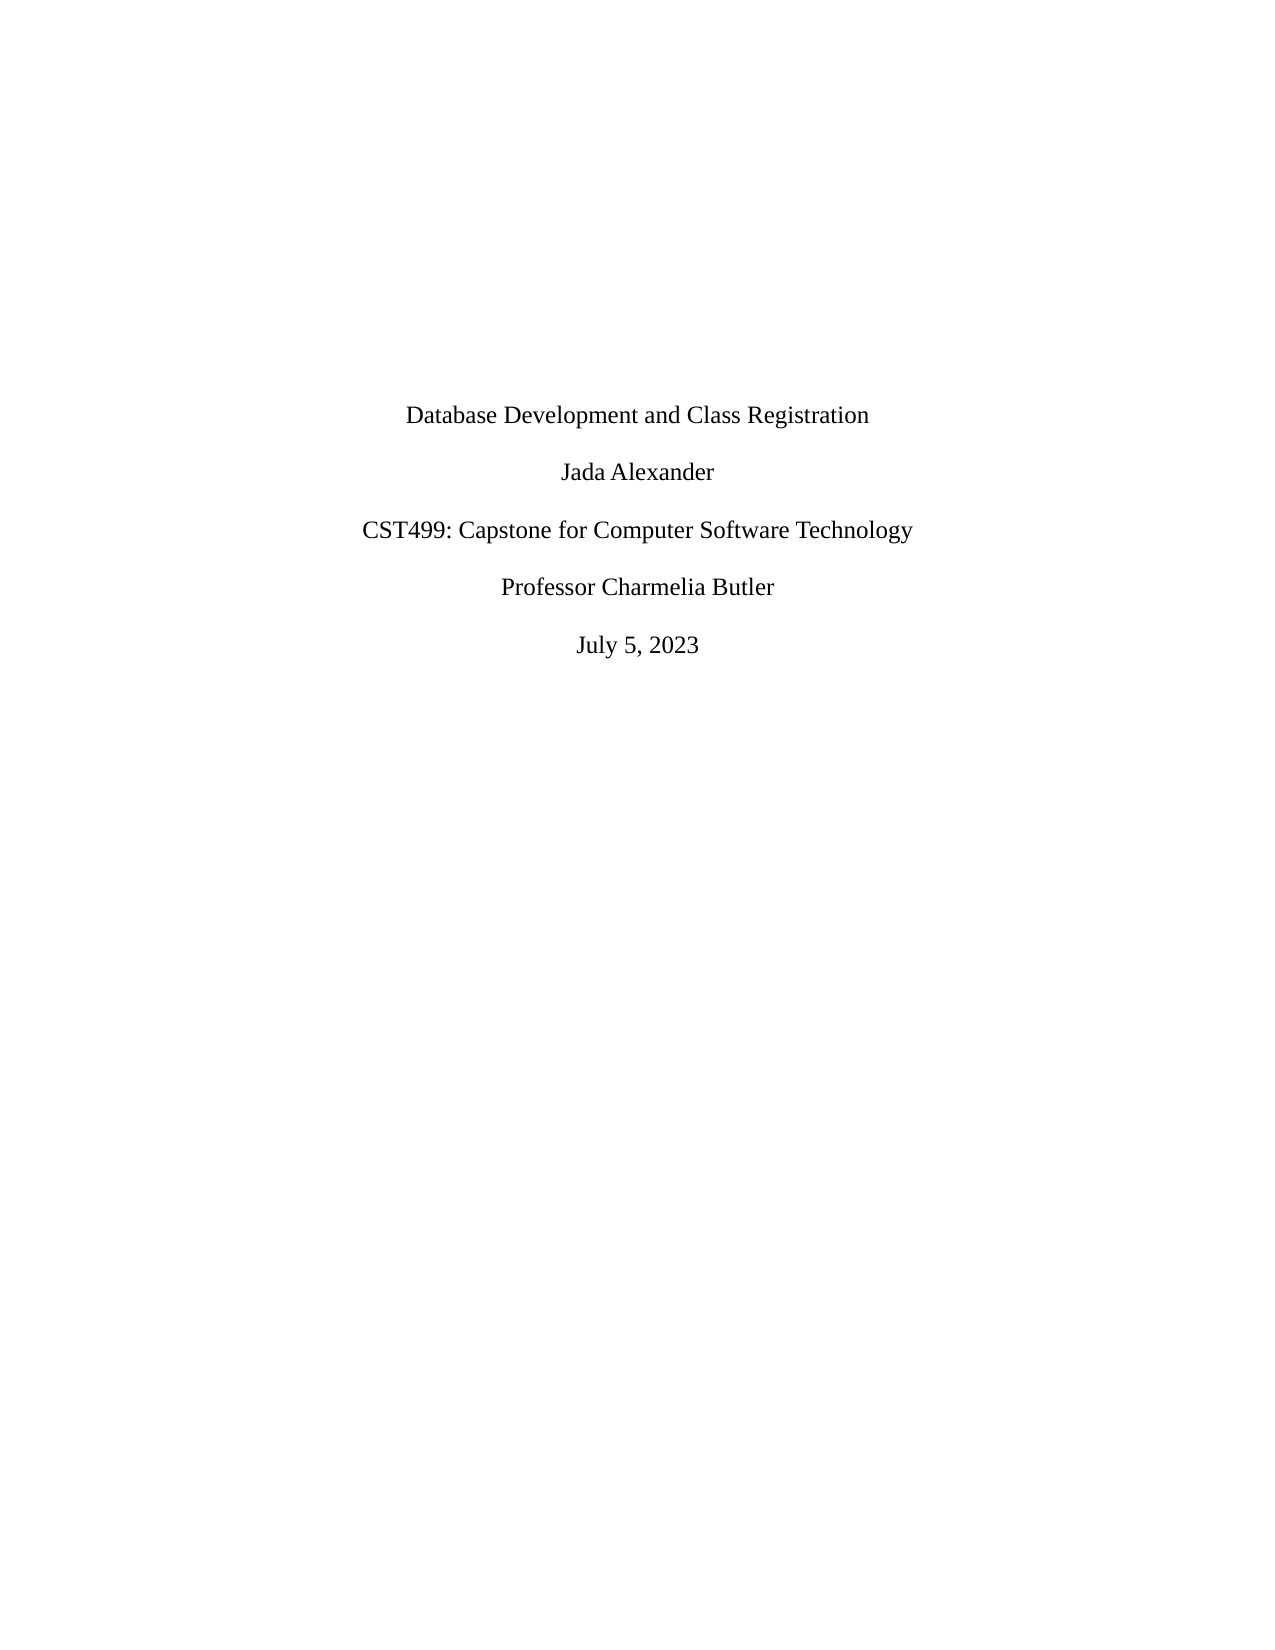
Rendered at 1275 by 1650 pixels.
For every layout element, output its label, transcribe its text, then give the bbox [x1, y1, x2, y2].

title Jada Alexander CST499: Capstone for Computer Software Technology [150, 457, 1125, 544]
title July 5, 2023 [150, 630, 1125, 659]
title Professor Charmelia Butler [150, 572, 1125, 601]
